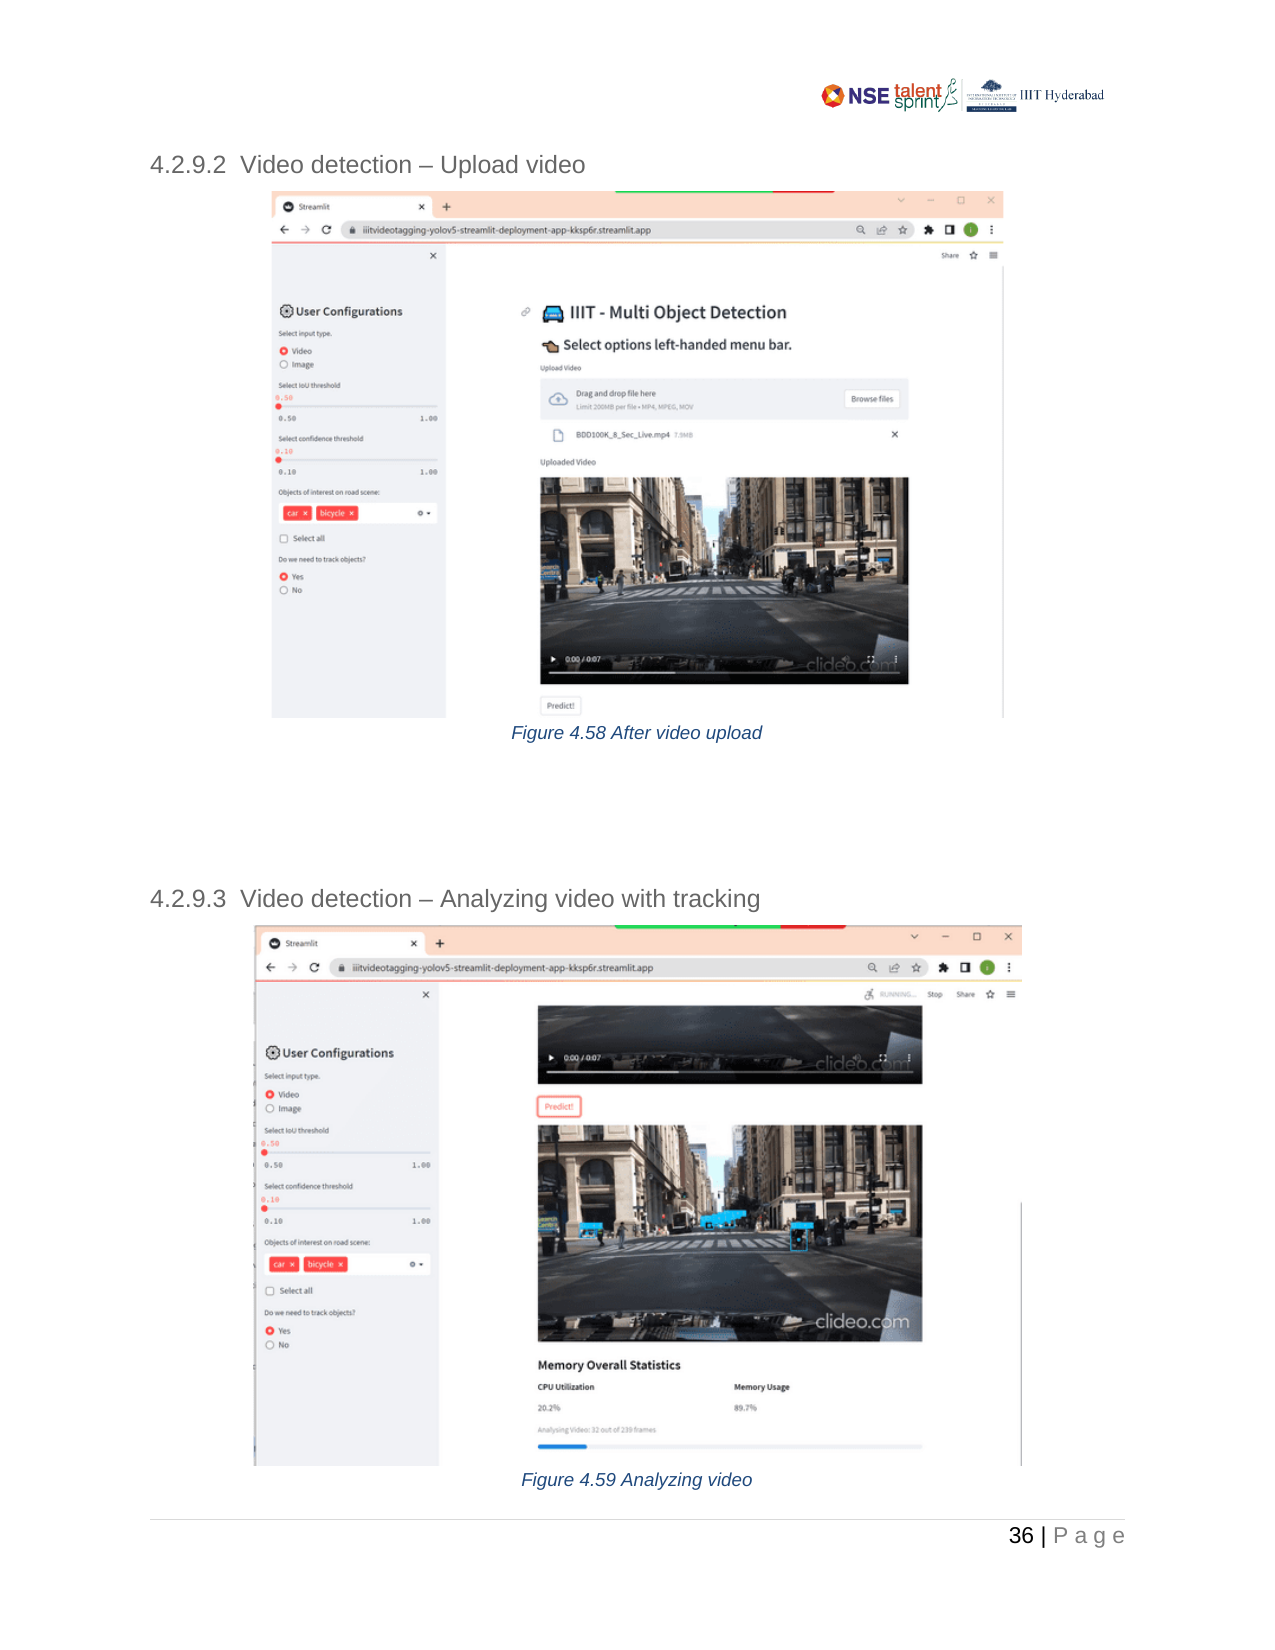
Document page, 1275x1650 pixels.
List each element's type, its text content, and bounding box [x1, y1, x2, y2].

picture [253, 925, 1022, 1466]
picture [800, 75, 1125, 116]
text Figure . Analyzing video [150, 1469, 1125, 1491]
text Figure . After video upload [150, 722, 1125, 743]
subtitle Video detection – Analyzing video with tracking [150, 884, 1125, 913]
subtitle Video detection – Upload video [150, 150, 1125, 179]
picture [271, 191, 1004, 718]
